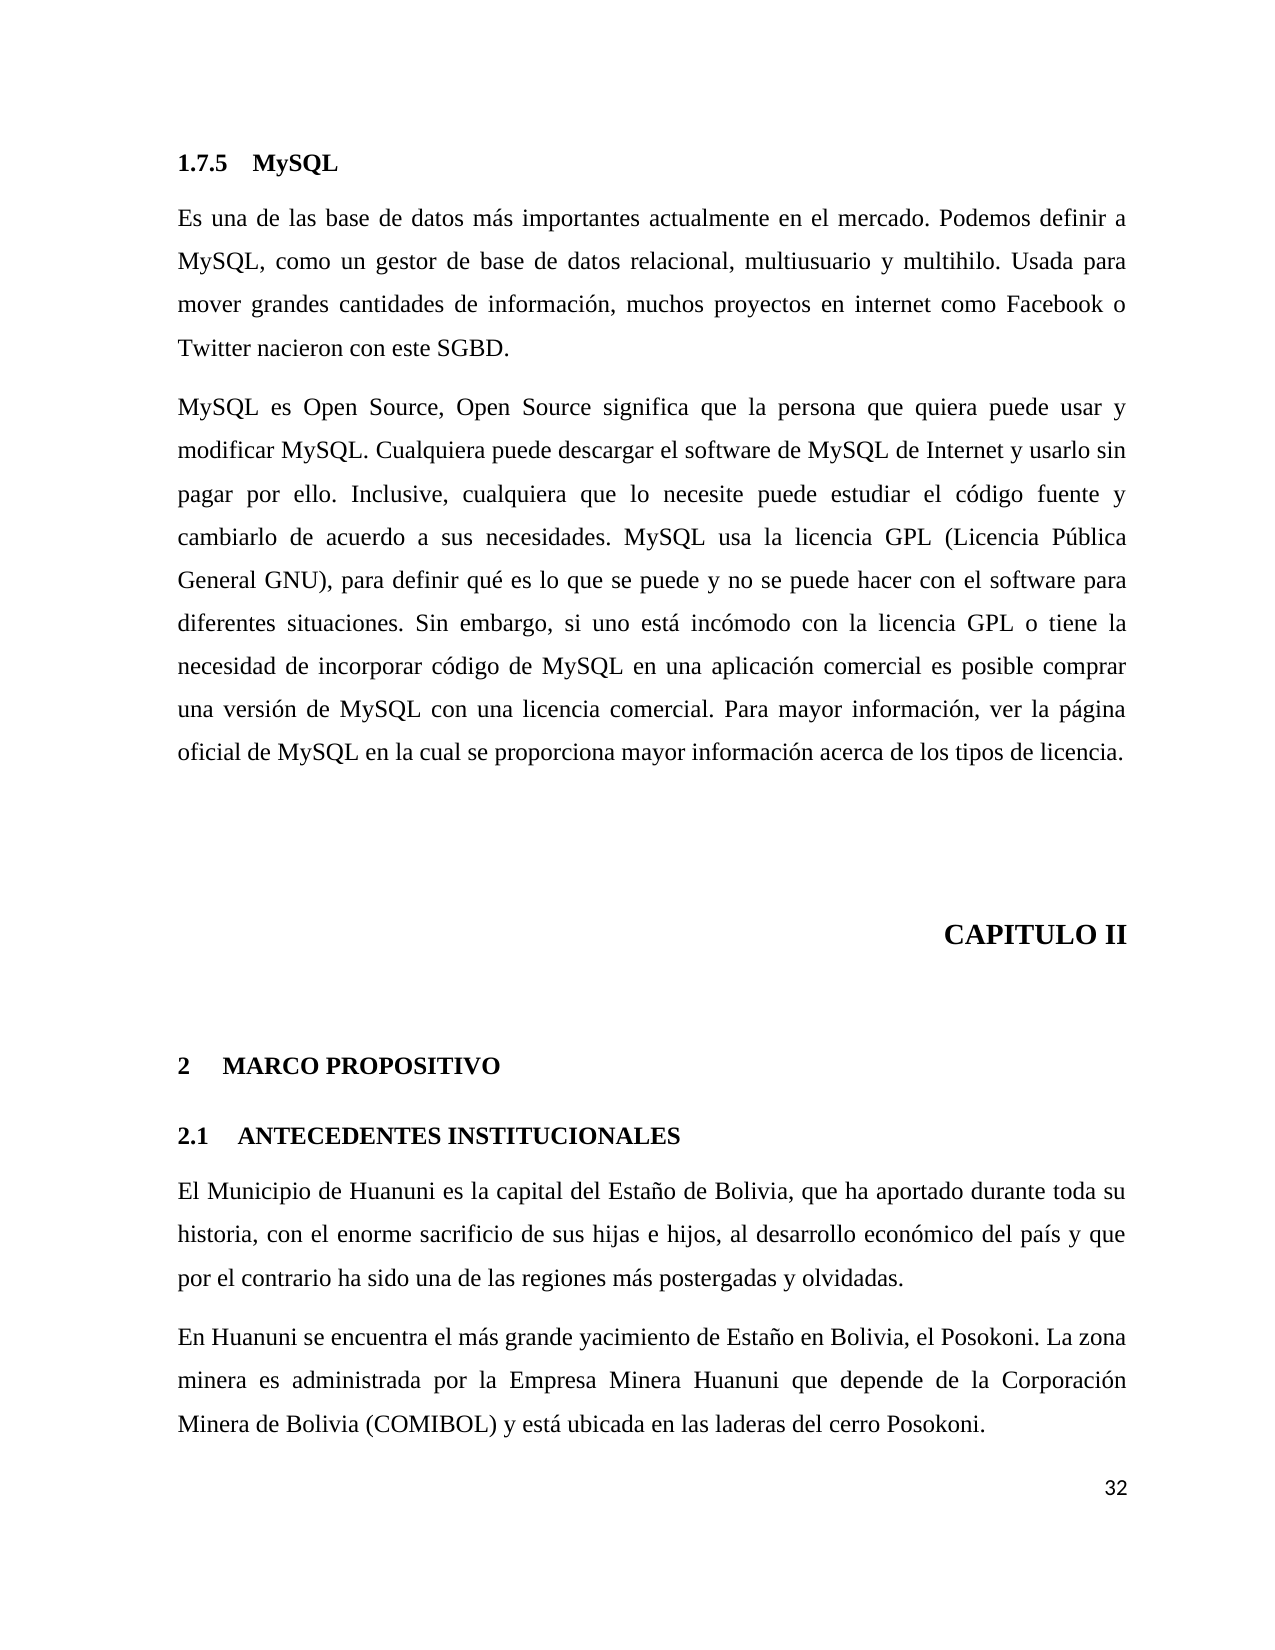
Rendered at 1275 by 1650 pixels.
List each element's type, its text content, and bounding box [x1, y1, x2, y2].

text En Huanuni se encuentra el más grande yacimiento de Estaño en Bolivia, el Posokoni. La zona minera es administrada por la Empresa Minera Huanuni que depende de la Corporación Minera de Bolivia (COMIBOL) y está ubicada en las laderas del cerro Posokoni. [177, 1322, 1127, 1437]
subtitle MARCO PROPOSITIVO [177, 1051, 1127, 1079]
subtitle MySQL [177, 148, 1127, 176]
text MySQL es Open Source, Open Source significa que la persona que quiera puede usar y modificar MySQL. Cualquiera puede descargar el software de MySQL de Internet y usarlo sin pagar por ello. Inclusive, cualquiera que lo necesite puede estudiar el código fuente y cambiarlo de acuerdo a sus necesidades. MySQL usa la licencia GPL (Licencia Pública General GNU), para definir qué es lo que se puede y no se puede hacer con el software para diferentes situaciones. Sin embargo, si uno está incómodo con la licencia GPL o tiene la necesidad de incorporar código de MySQL en una aplicación comercial es posible comprar una versión de MySQL con una licencia comercial. Para mayor información, ver la página oficial de MySQL en la cual se proporciona mayor información acerca de los tipos de licencia. [177, 392, 1127, 766]
subtitle ANTECEDENTES INSTITUCIONALES [177, 1121, 1127, 1149]
text Es una de las base de datos más importantes actualmente en el mercado. Podemos definir a MySQL, como un gestor de base de datos relacional, multiusuario y multihilo. Usada para mover grandes cantidades de información, muchos proyectos en internet como Facebook o Twitter nacieron con este SGBD. [177, 203, 1127, 361]
text El Municipio de Huanuni es la capital del Estaño de Bolivia, que ha aportado durante toda su historia, con el enorme sacrificio de sus hijas e hijos, al desarrollo económico del país y que por el contrario ha sido una de las regiones más postergadas y olvidadas. [177, 1176, 1127, 1291]
text CAPITULO II [177, 917, 1127, 950]
